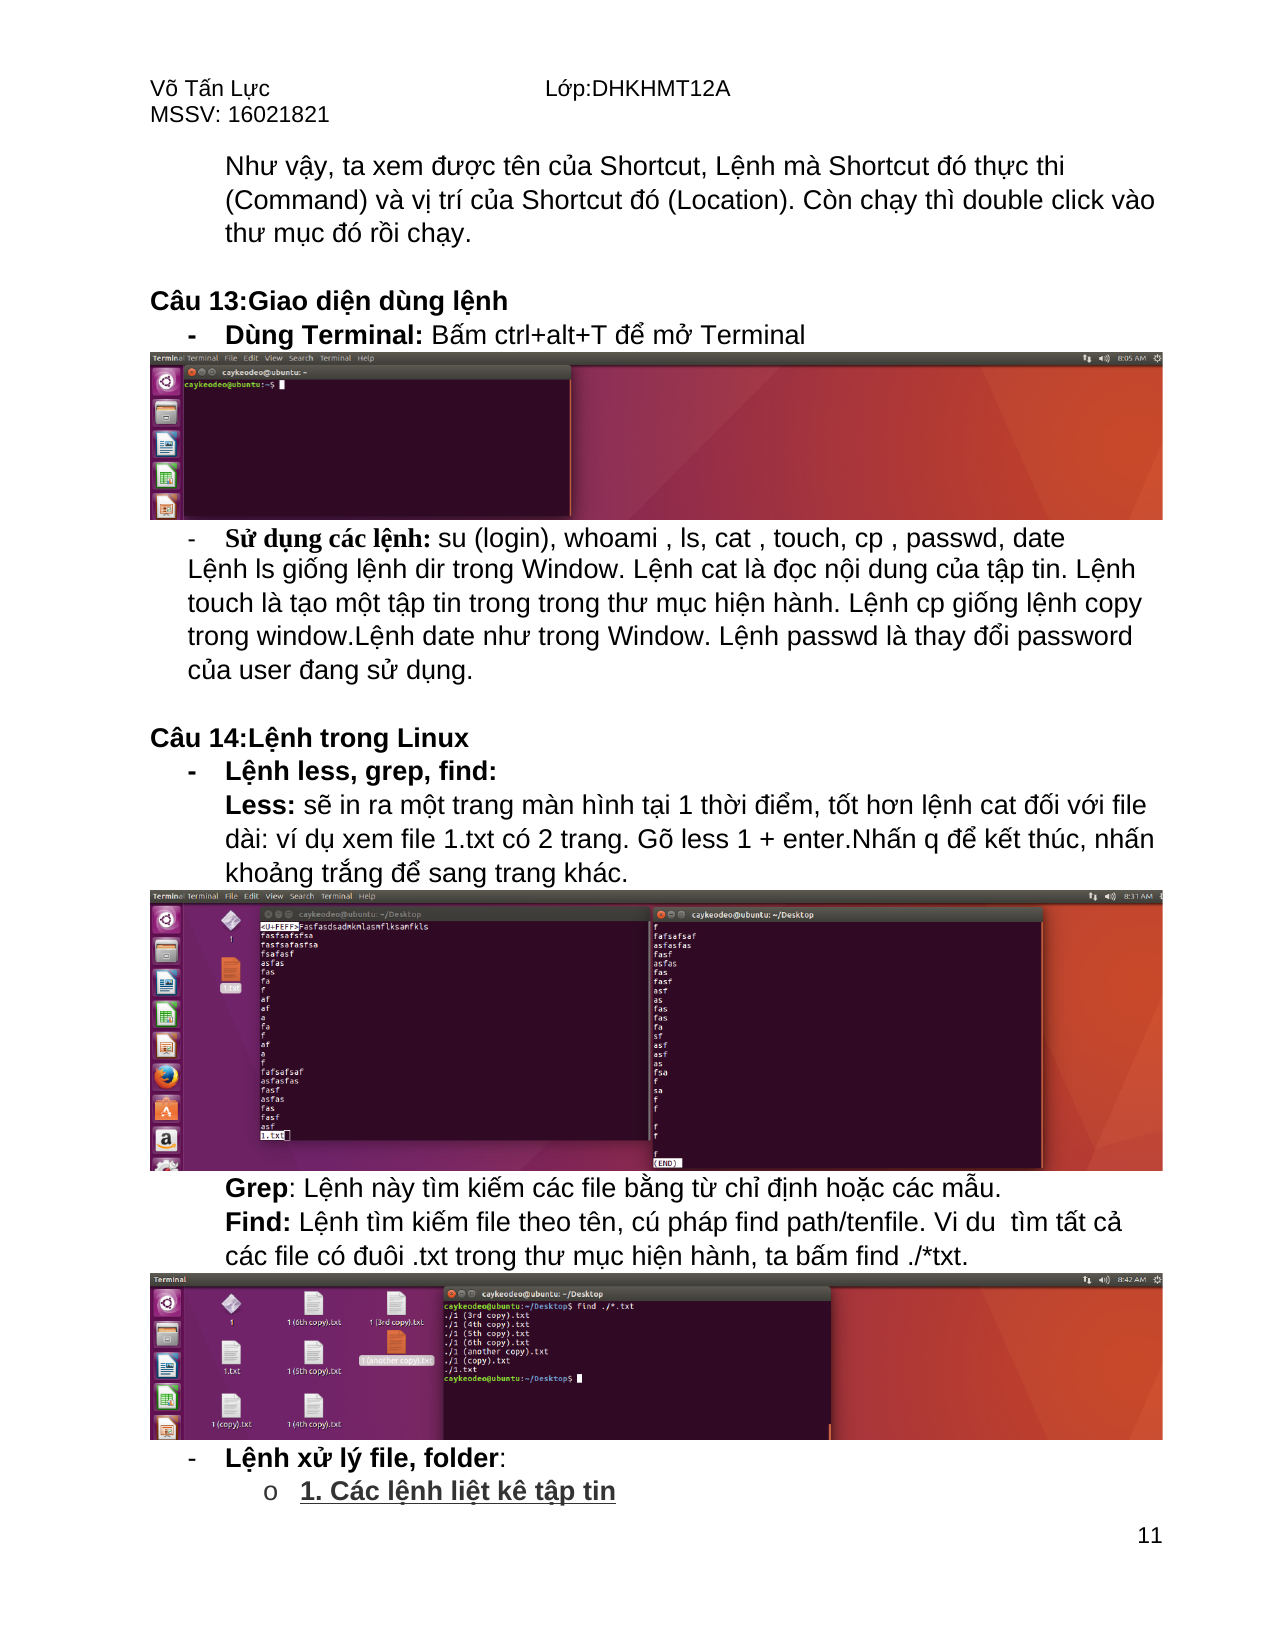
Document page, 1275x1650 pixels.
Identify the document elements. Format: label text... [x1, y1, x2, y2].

picture [150, 890, 1163, 1171]
text Như vậy, ta xem được tên của Shortcut, Lệnh mà Shortcut đó thực thi (Command) và vị trí của Shortcut đó (Location). Còn chạy thì double click vào thư mục đó rồi chạy. [225, 150, 1162, 249]
text Lệnh ls giống lệnh dir trong Window. Lệnh cat là đọc nội dung của tập tin. Lệnh touch là tạo một tập tin trong trong thư mục hiện hành. Lệnh cp giống lệnh copy trong window.Lệnh date như trong Window. Lệnh passwd là thay đổi password của user đang sử dụng. [187, 553, 1162, 685]
text Grep: Lệnh này tìm kiếm các file bằng từ chỉ định hoặc các mẫu. [150, 1172, 1162, 1204]
list Lệnh less, grep, find: [187, 755, 1162, 787]
text Less: sẽ in ra một trang màn hình tại 1 thời điểm, tốt hơn lệnh cat đối với file dài: ví dụ xem file 1.txt có 2 trang. Gõ less 1 + enter.Nhấn q để kết thúc, nhấn khoảng trắng để sang trang khác. [225, 789, 1162, 888]
list Lệnh xử lý file, folder: [187, 1442, 1162, 1473]
list 1. Các lệnh liệt kê tập tin [262, 1475, 1162, 1509]
text Câu 13:Giao diện dùng lệnh [150, 285, 1162, 316]
list Dùng Terminal: Bấm ctrl+alt+T để mở Terminal [187, 319, 1162, 350]
text Câu 14:Lệnh trong Linux [150, 722, 1162, 753]
picture [150, 1273, 1163, 1440]
list Sử dụng các lệnh: su (login), whoami , ls, cat , touch, cp , passwd, date [187, 522, 1162, 553]
text Find: Lệnh tìm kiếm file theo tên, cú pháp find path/tenfile. Vi du tìm tất cả các file có đuôi .txt trong thư mục hiện hành, ta bấm find ./*txt. [225, 1206, 1162, 1271]
picture [150, 352, 1163, 520]
